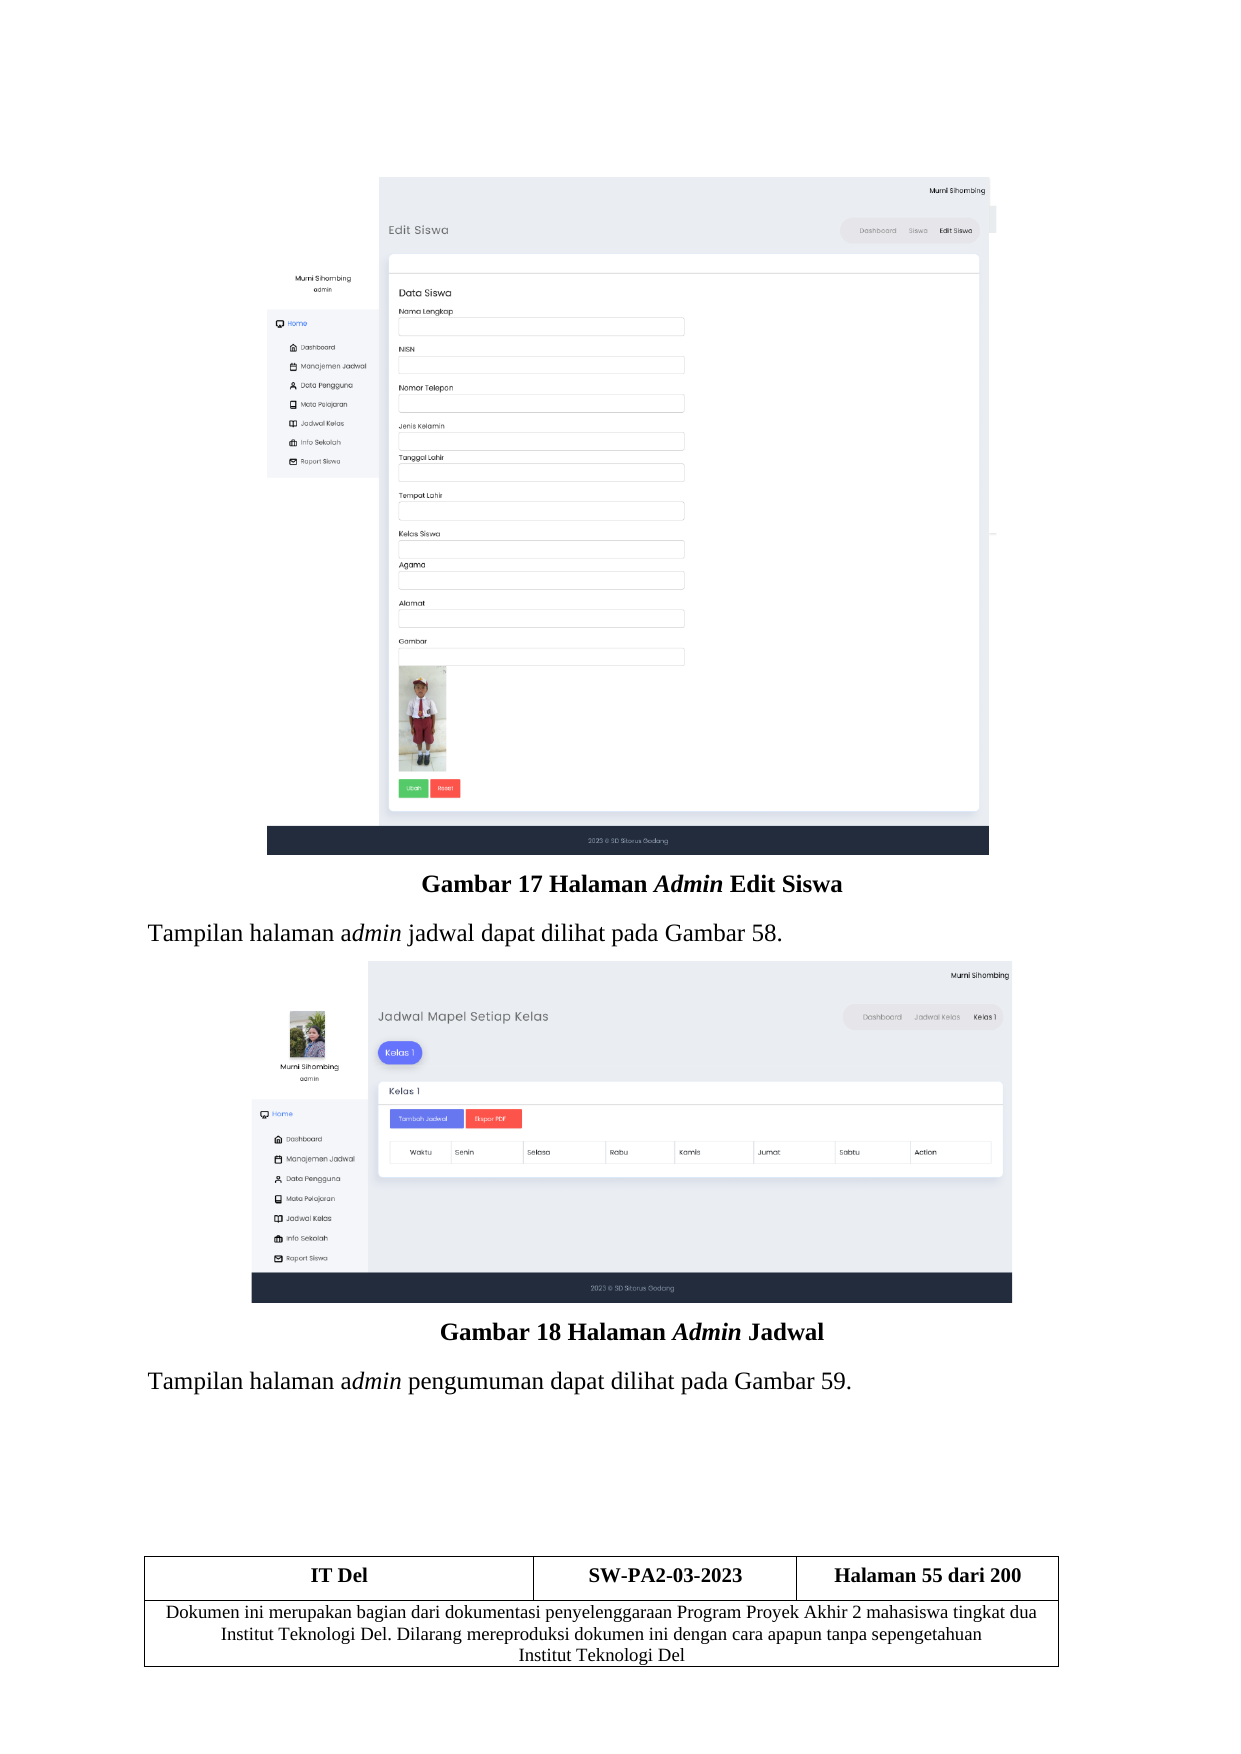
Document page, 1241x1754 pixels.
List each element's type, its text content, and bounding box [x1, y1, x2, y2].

text Tampilan halaman admin pengumuman dapat dilihat pada Gambar 59. [147, 1366, 1116, 1395]
text Tampilan halaman admin jadwal dapat dilihat pada Gambar 58. [147, 918, 1116, 947]
picture [267, 177, 997, 855]
picture [251, 961, 1013, 1303]
